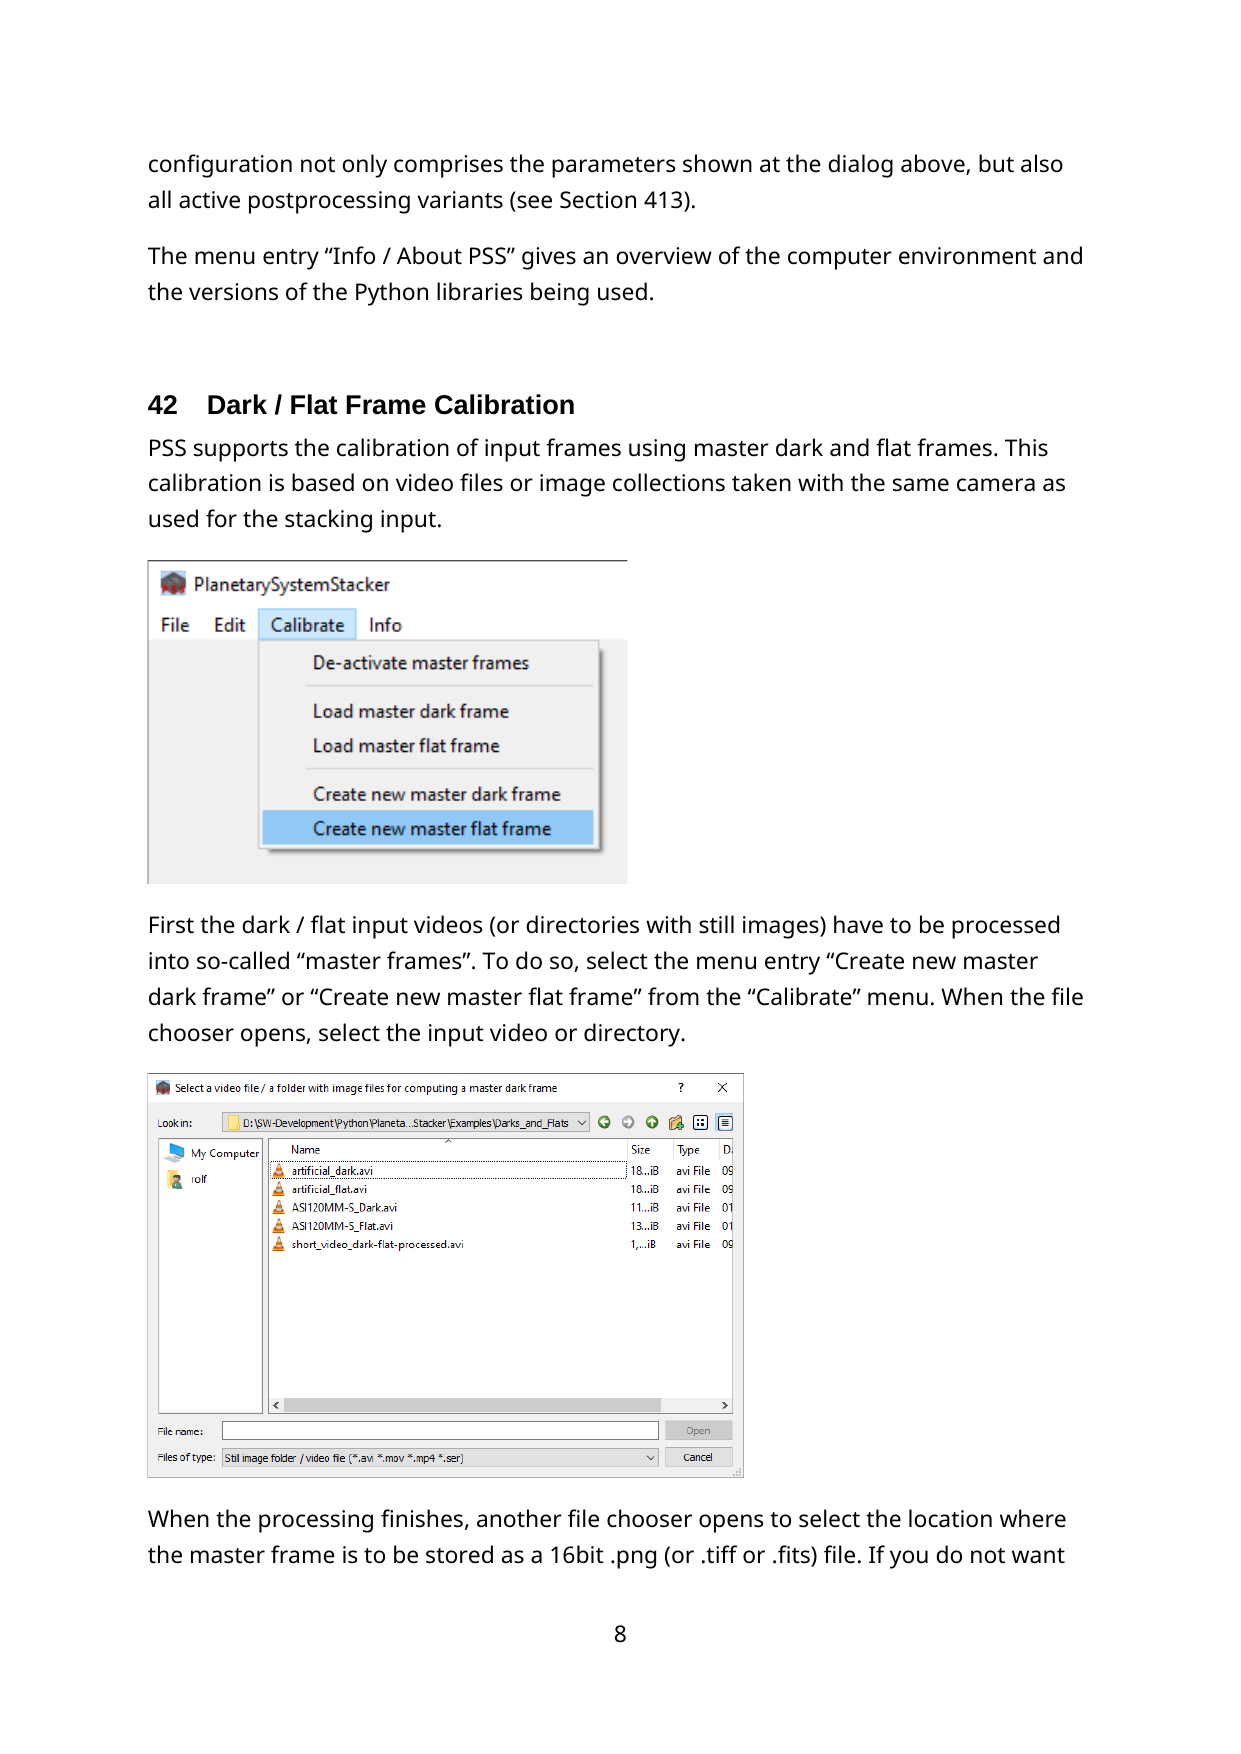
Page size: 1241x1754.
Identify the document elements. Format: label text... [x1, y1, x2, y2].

picture [147, 560, 628, 884]
text The menu entry “Info / About PSS” gives an overview of the computer environment and the versions of the Python libraries being used. [148, 240, 1093, 307]
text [148, 1503, 1093, 1570]
picture [147, 1073, 744, 1478]
text First the dark / flat input videos (or directories with still images) have to be processed into so-called “master frames”. To do so, select the menu entry “Create new master dark frame” or “Create new master flat frame” from the “Calibrate” menu. When the file chooser opens, select the input video or directory. [148, 909, 1093, 1048]
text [148, 148, 1093, 215]
text PSS supports the calibration of input frames using master dark and flat frames. This calibration is based on video files or image collections taken with the same camera as used for the stacking input. [148, 431, 1093, 534]
subtitle Dark / Flat Frame Calibration [148, 389, 1093, 421]
